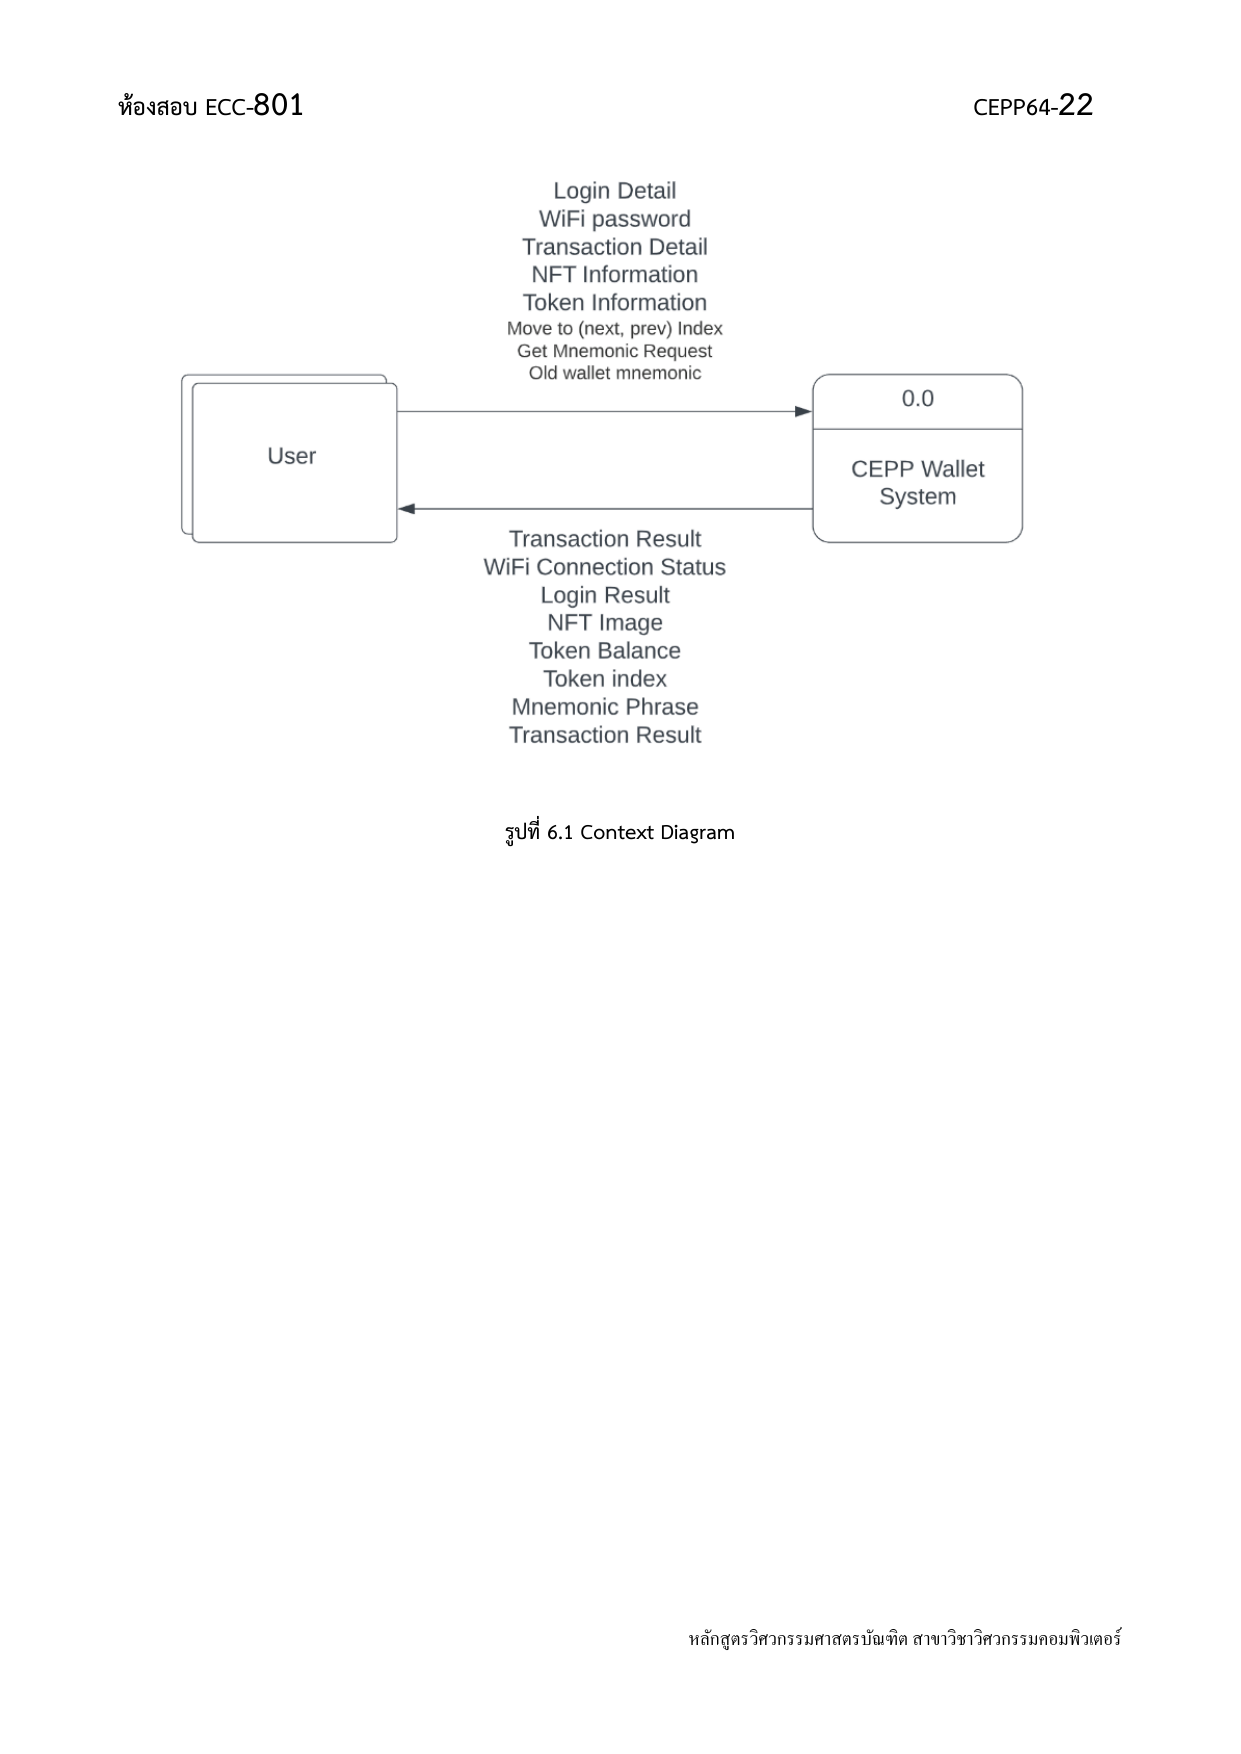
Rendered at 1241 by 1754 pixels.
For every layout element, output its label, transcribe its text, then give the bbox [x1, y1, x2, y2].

picture [155, 150, 1056, 796]
text รูปที่ 6.1 Context Diagram [118, 815, 1122, 853]
